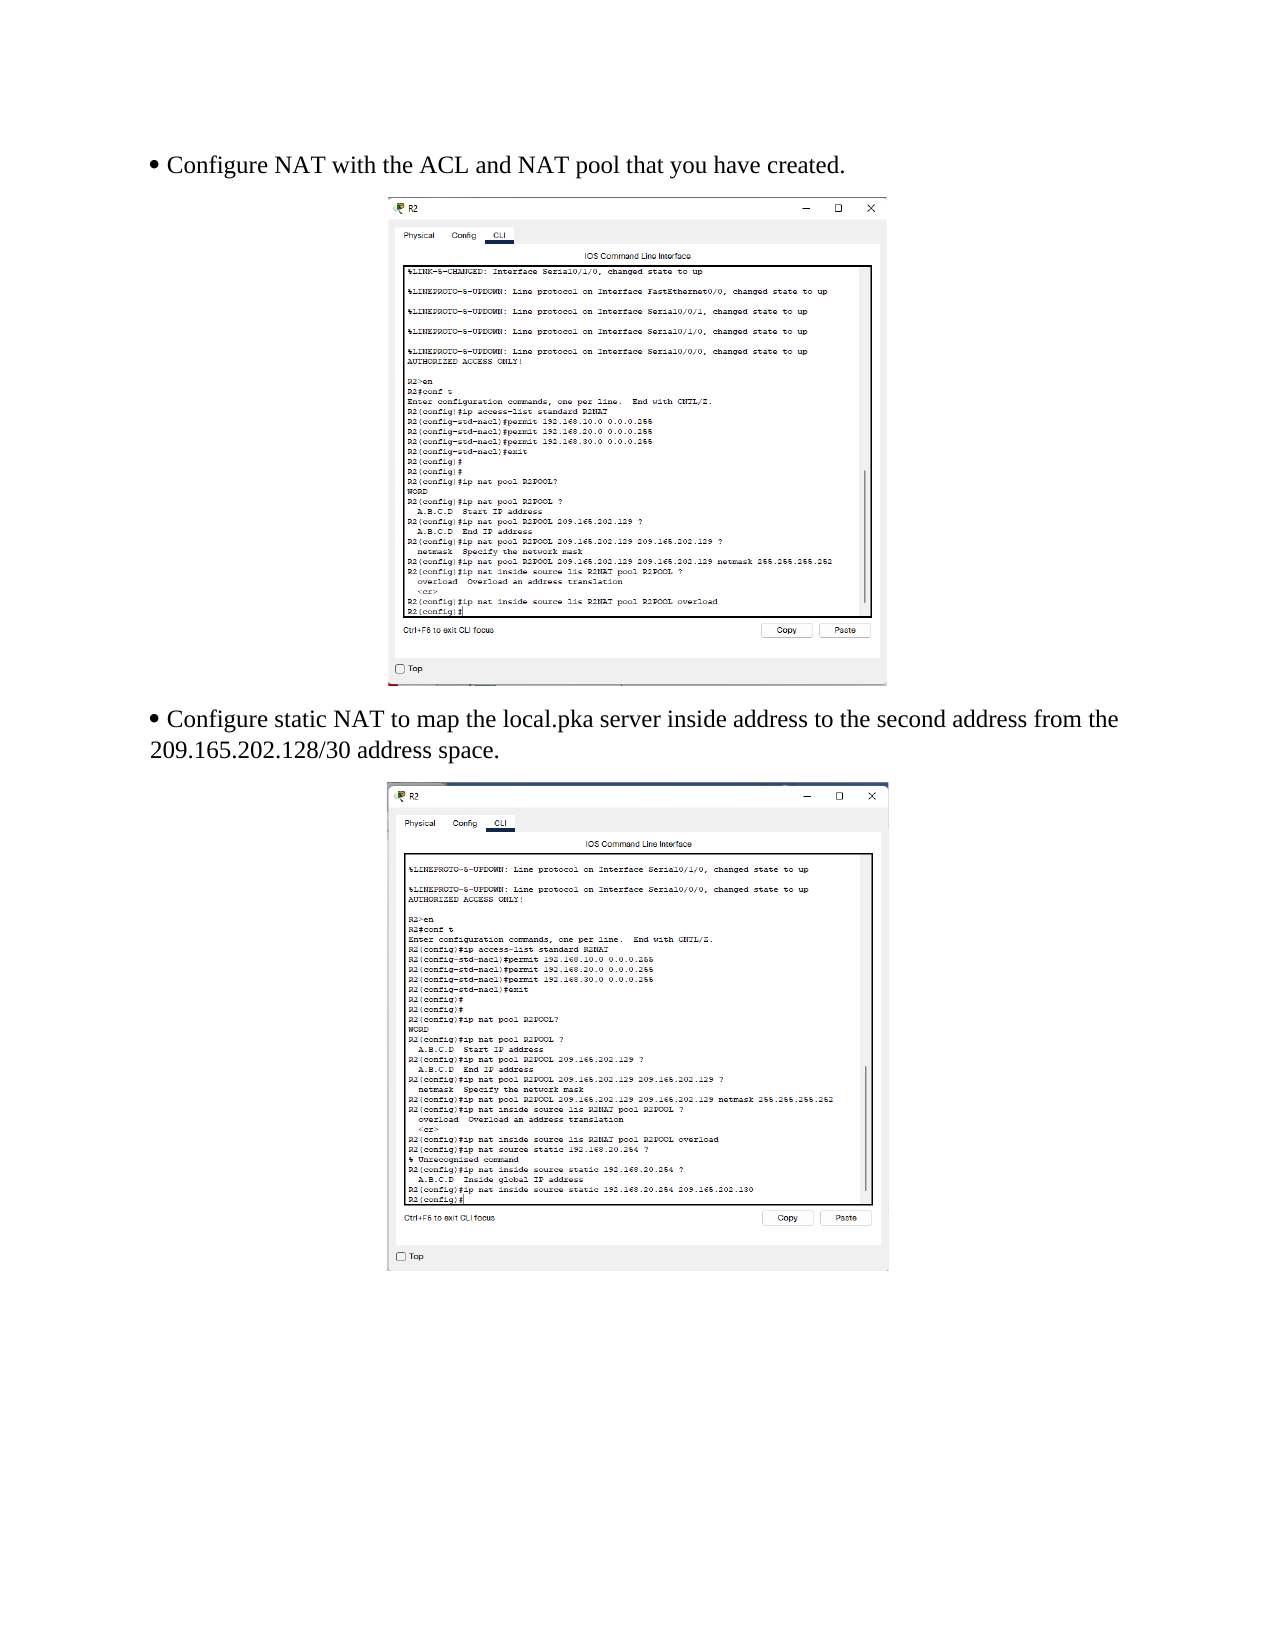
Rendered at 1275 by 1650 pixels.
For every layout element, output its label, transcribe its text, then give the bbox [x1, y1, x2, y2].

picture [388, 197, 887, 686]
text Configure static NAT to map the local.pka server inside address to the second address from the 209.165.202.128/30 address space. [150, 704, 1125, 764]
picture [386, 782, 889, 1271]
text Configure NAT with the ACL and NAT pool that you have created. [150, 150, 1125, 179]
